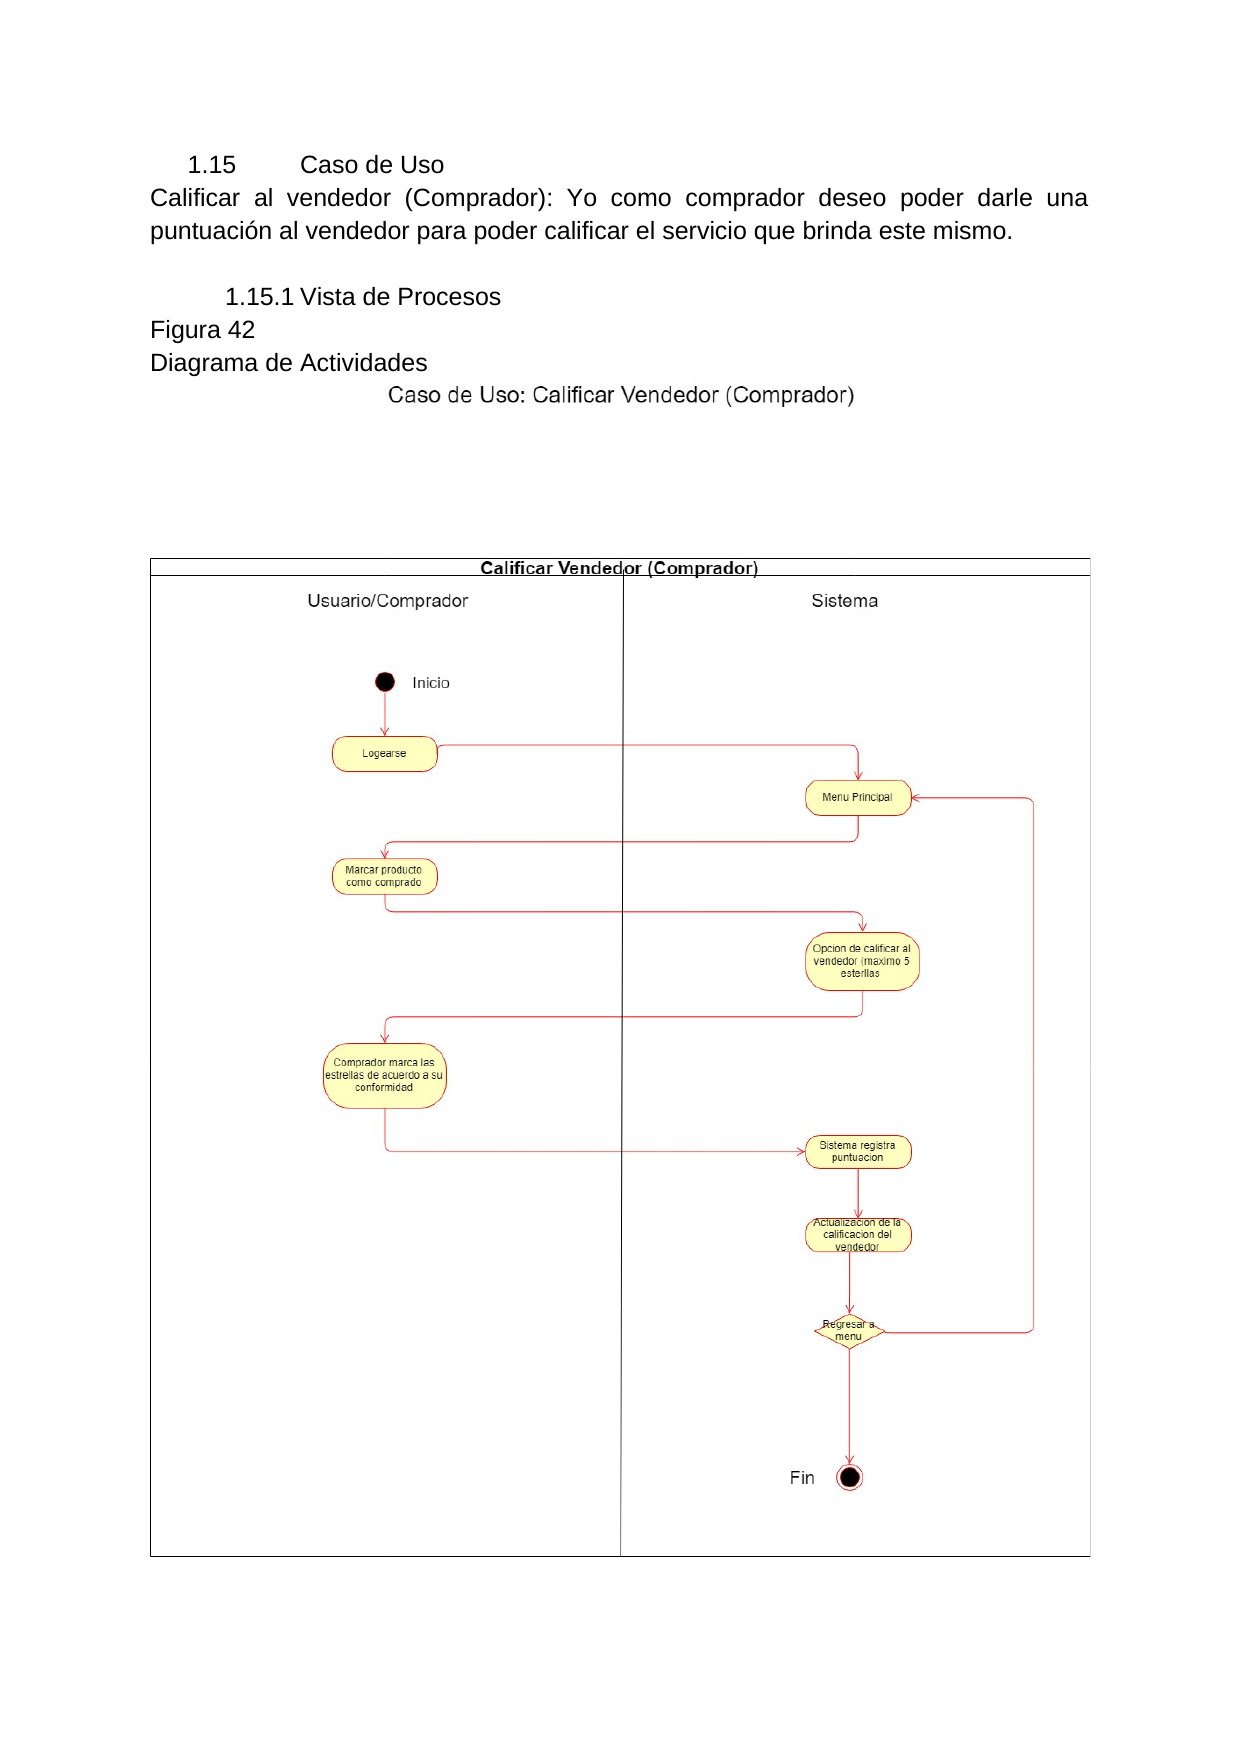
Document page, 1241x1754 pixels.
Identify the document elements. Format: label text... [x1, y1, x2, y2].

list Caso de Uso [187, 150, 1090, 179]
list Vista de Procesos [225, 282, 1090, 311]
text Diagrama de Actividades [150, 348, 1090, 377]
text Calificar al vendedor (Comprador): Yo como comprador deseo poder darle una puntuación al vendedor para poder calificar el servicio que brinda este mismo. [150, 183, 1090, 245]
text Figura 42 [150, 315, 1090, 344]
picture [150, 381, 1091, 1558]
